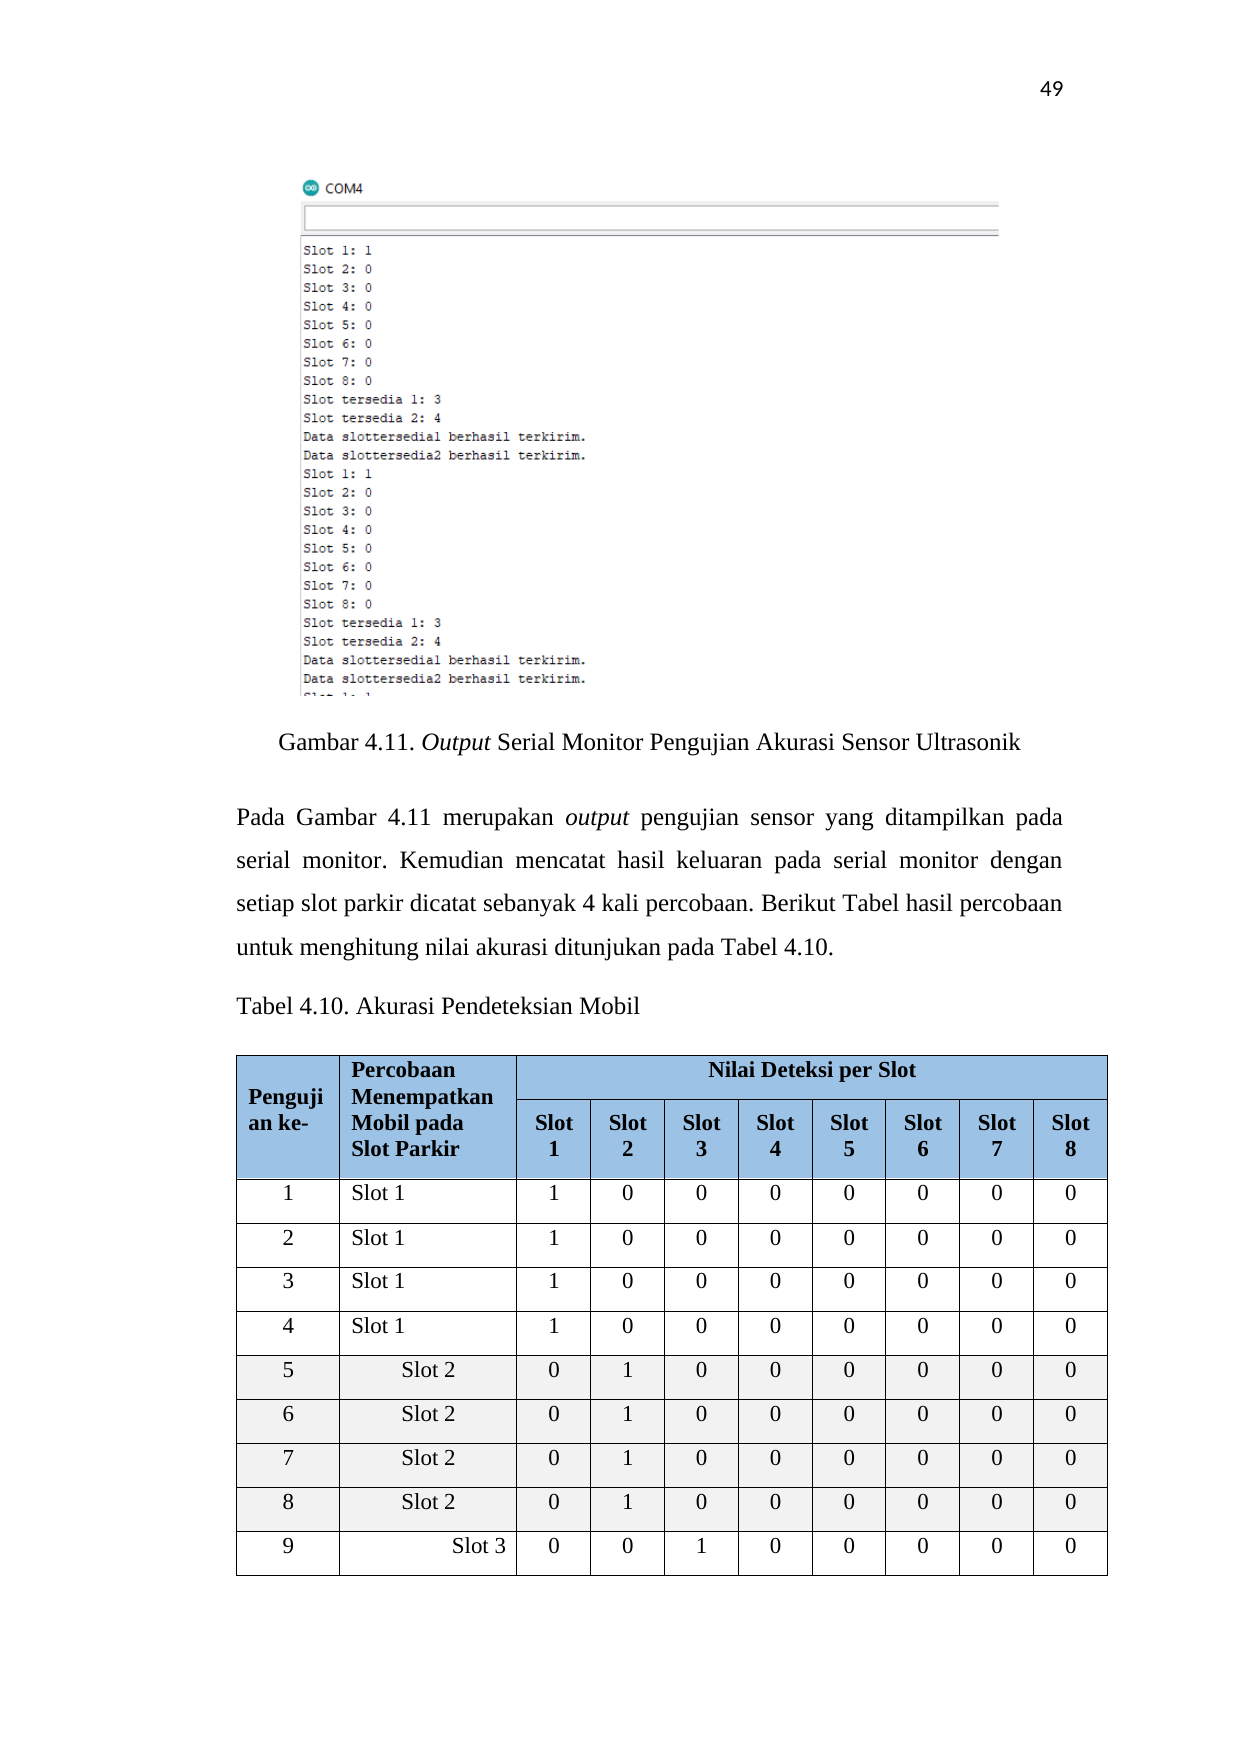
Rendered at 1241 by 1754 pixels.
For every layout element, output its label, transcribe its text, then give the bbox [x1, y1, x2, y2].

table_cell Slot 7 [960, 1100, 1033, 1178]
table_cell 0 [665, 1224, 738, 1267]
table_cell 0 [739, 1356, 812, 1399]
table_cell 0 [813, 1400, 885, 1443]
table_cell 7 [237, 1444, 339, 1487]
table_cell 0 [813, 1268, 885, 1311]
table_cell 0 [517, 1532, 590, 1575]
table_header Nilai Deteksi per Slot [517, 1056, 1107, 1099]
table_cell 0 [960, 1224, 1033, 1267]
table_cell 0 [665, 1444, 738, 1487]
table_cell Slot 6 [886, 1100, 959, 1178]
table_cell 0 [1034, 1444, 1107, 1487]
table_cell 0 [665, 1268, 738, 1311]
table_cell 0 [813, 1532, 885, 1575]
table_cell 0 [813, 1488, 885, 1531]
picture [300, 177, 999, 696]
table_cell 0 [813, 1224, 885, 1267]
table_cell 0 [960, 1488, 1033, 1531]
table_cell 0 [886, 1488, 959, 1531]
table_cell 0 [665, 1400, 738, 1443]
table_cell 1 [237, 1180, 339, 1222]
table_cell 0 [517, 1488, 590, 1531]
table_cell 1 [591, 1400, 664, 1443]
text Tabel 4.10. Akurasi Pendeteksian Mobil [236, 991, 1063, 1020]
table_cell 0 [1034, 1488, 1107, 1531]
table_cell 0 [813, 1356, 885, 1399]
table_cell Slot 2 [340, 1356, 516, 1399]
table_cell Slot 2 [340, 1488, 516, 1531]
table_cell 0 [591, 1532, 664, 1575]
table_cell 8 [237, 1488, 339, 1531]
table_cell 0 [517, 1356, 590, 1399]
table_cell 0 [517, 1444, 590, 1487]
table_cell 5 [237, 1356, 339, 1399]
table_cell Slot 1 [517, 1100, 590, 1178]
table_header Percobaan Menempatkan Mobil pada Slot Parkir [340, 1056, 516, 1178]
table_cell 0 [591, 1268, 664, 1311]
table_cell 0 [665, 1356, 738, 1399]
table_cell 9 [237, 1532, 339, 1575]
table_cell 0 [739, 1224, 812, 1267]
table_cell 0 [960, 1312, 1033, 1355]
table_cell 0 [886, 1444, 959, 1487]
table_cell 0 [739, 1532, 812, 1575]
table_cell 0 [739, 1268, 812, 1311]
table_cell 6 [237, 1400, 339, 1443]
table_cell 0 [739, 1180, 812, 1222]
table_cell 0 [886, 1312, 959, 1355]
table_cell Slot 3 [665, 1100, 738, 1178]
table_cell 0 [813, 1444, 885, 1487]
table_cell 0 [960, 1532, 1033, 1575]
table_cell 1 [591, 1444, 664, 1487]
table_cell 0 [517, 1400, 590, 1443]
table_cell 0 [665, 1312, 738, 1355]
table_cell 0 [739, 1488, 812, 1531]
table_cell Slot 1 [340, 1268, 516, 1311]
table_cell 0 [739, 1444, 812, 1487]
table_cell 0 [739, 1312, 812, 1355]
table_cell 0 [813, 1312, 885, 1355]
table_cell 1 [591, 1356, 664, 1399]
table_cell 3 [237, 1268, 339, 1311]
table_cell 0 [886, 1400, 959, 1443]
table_cell 0 [886, 1268, 959, 1311]
table_cell Slot 2 [340, 1444, 516, 1487]
table_cell Slot 1 [340, 1180, 516, 1222]
table_cell 0 [886, 1180, 959, 1222]
table_cell 1 [591, 1488, 664, 1531]
table_cell 0 [739, 1400, 812, 1443]
table_cell 0 [1034, 1532, 1107, 1575]
table_cell Slot 4 [739, 1100, 812, 1178]
table_cell 0 [960, 1444, 1033, 1487]
table_cell 0 [1034, 1400, 1107, 1443]
table_cell 4 [237, 1312, 339, 1355]
table_cell 0 [1034, 1268, 1107, 1311]
table_cell Slot 5 [813, 1100, 885, 1178]
table_cell 0 [960, 1356, 1033, 1399]
table_cell 0 [665, 1180, 738, 1222]
table_cell 0 [591, 1312, 664, 1355]
table_cell 0 [1034, 1180, 1107, 1222]
table_cell Slot 1 [340, 1312, 516, 1355]
table_cell 1 [517, 1180, 590, 1222]
table_header Pengujian ke- [237, 1056, 339, 1178]
table_cell 0 [591, 1224, 664, 1267]
table_cell 0 [1034, 1224, 1107, 1267]
table_cell 0 [813, 1180, 885, 1222]
table_cell 0 [960, 1268, 1033, 1311]
table_cell Slot 8 [1034, 1100, 1107, 1178]
table_cell Slot 3 [340, 1532, 516, 1575]
table_cell 0 [886, 1532, 959, 1575]
table_cell 0 [591, 1180, 664, 1222]
table_cell 0 [1034, 1356, 1107, 1399]
text Pada Gambar 4.11 merupakan output pengujian sensor yang ditampilkan pada serial monitor. Kemudian mencatat hasil keluaran pada serial monitor dengan setiap slot parkir dicatat sebanyak 4 kali percobaan. Berikut Tabel hasil percobaan untuk menghitung nilai akurasi ditunjukan pada Tabel 4.10. [236, 802, 1063, 960]
table_cell 1 [517, 1312, 590, 1355]
table_cell 2 [237, 1224, 339, 1267]
table_cell 0 [886, 1224, 959, 1267]
table_cell 0 [1034, 1312, 1107, 1355]
table_cell 0 [665, 1488, 738, 1531]
table_cell Slot 2 [340, 1400, 516, 1443]
table_cell 1 [517, 1224, 590, 1267]
table_cell Slot 1 [340, 1224, 516, 1267]
table_cell 0 [960, 1180, 1033, 1222]
table_cell Slot 2 [591, 1100, 664, 1178]
table_cell 1 [517, 1268, 590, 1311]
table_cell 0 [886, 1356, 959, 1399]
table_cell 0 [960, 1400, 1033, 1443]
table_cell 1 [665, 1532, 738, 1575]
text Gambar 4.11. Output Serial Monitor Pengujian Akurasi Sensor Ultrasonik [236, 727, 1063, 755]
